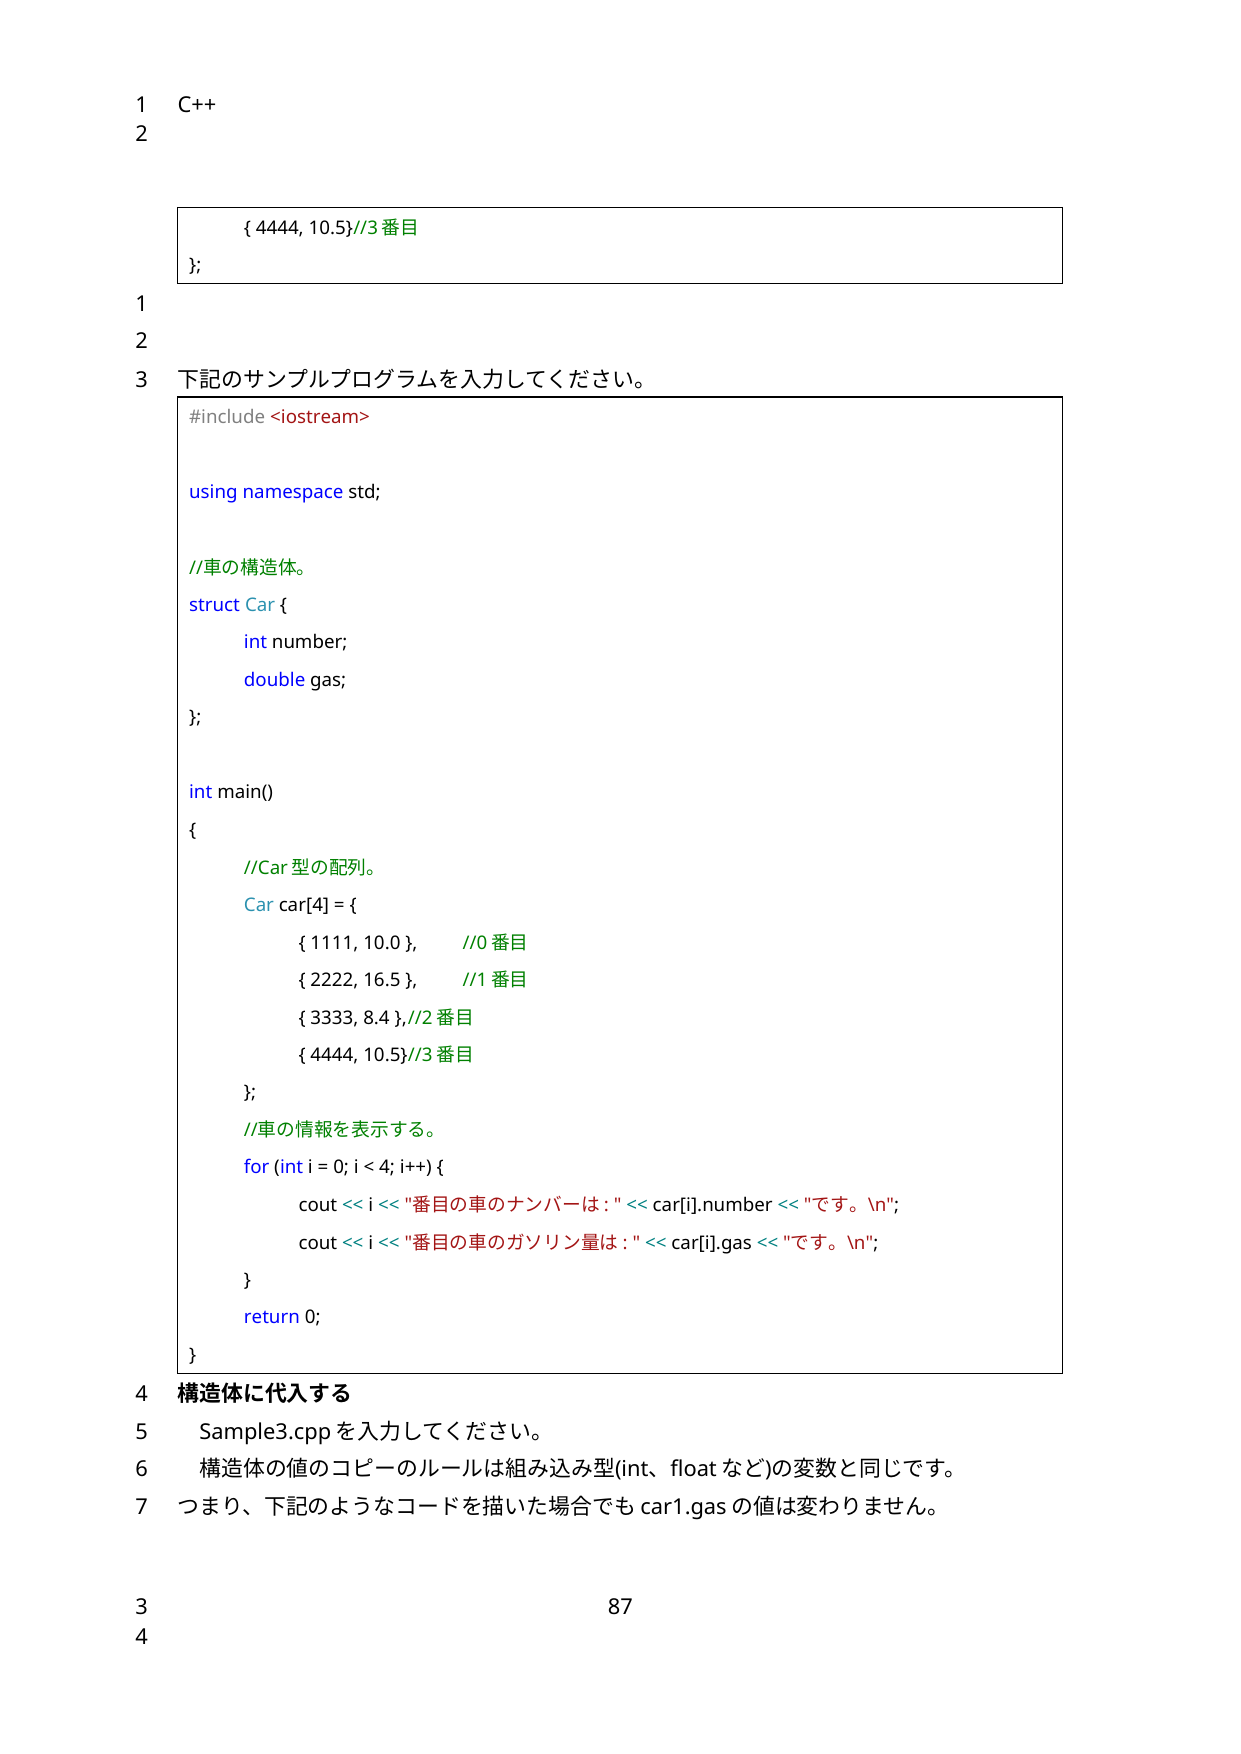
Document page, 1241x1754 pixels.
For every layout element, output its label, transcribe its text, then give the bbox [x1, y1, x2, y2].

text 下記のサンプルプログラムを入力してください。 [177, 359, 1063, 396]
text 構造体に代入する [177, 1374, 1063, 1411]
text つまり、下記のようなコードを描いた場合でもcar1.gasの値は変わりません。 [177, 1486, 1063, 1523]
text Sample3.cppを入力してください。 [177, 1411, 1063, 1448]
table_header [178, 208, 1062, 283]
text 構造体の値のコピーのルールは組み込み型(int、floatなど)の変数と同じです。 [177, 1448, 1063, 1486]
table_header #include <iostream> using namespace std; //車の構造体。 struct Car { int number; double gas; }; int main() { //Car型の配列。 Car car[4] = { { 1111, 10.0 }, //0番目 { 2222, 16.5 }, //1番目 { 3333, 8.4 }, //2番目 { 4444, 10.5} //3番目 }; //車の情報を表示する。 for (int i = 0; i < 4; i++) { cout << i << "番目の車のナンバーは : " << car[i].number << "です。\n"; cout << i << "番目の車のガソリン量は : " << car[i].gas << "です。\n"; } return 0; } [178, 398, 1062, 1372]
